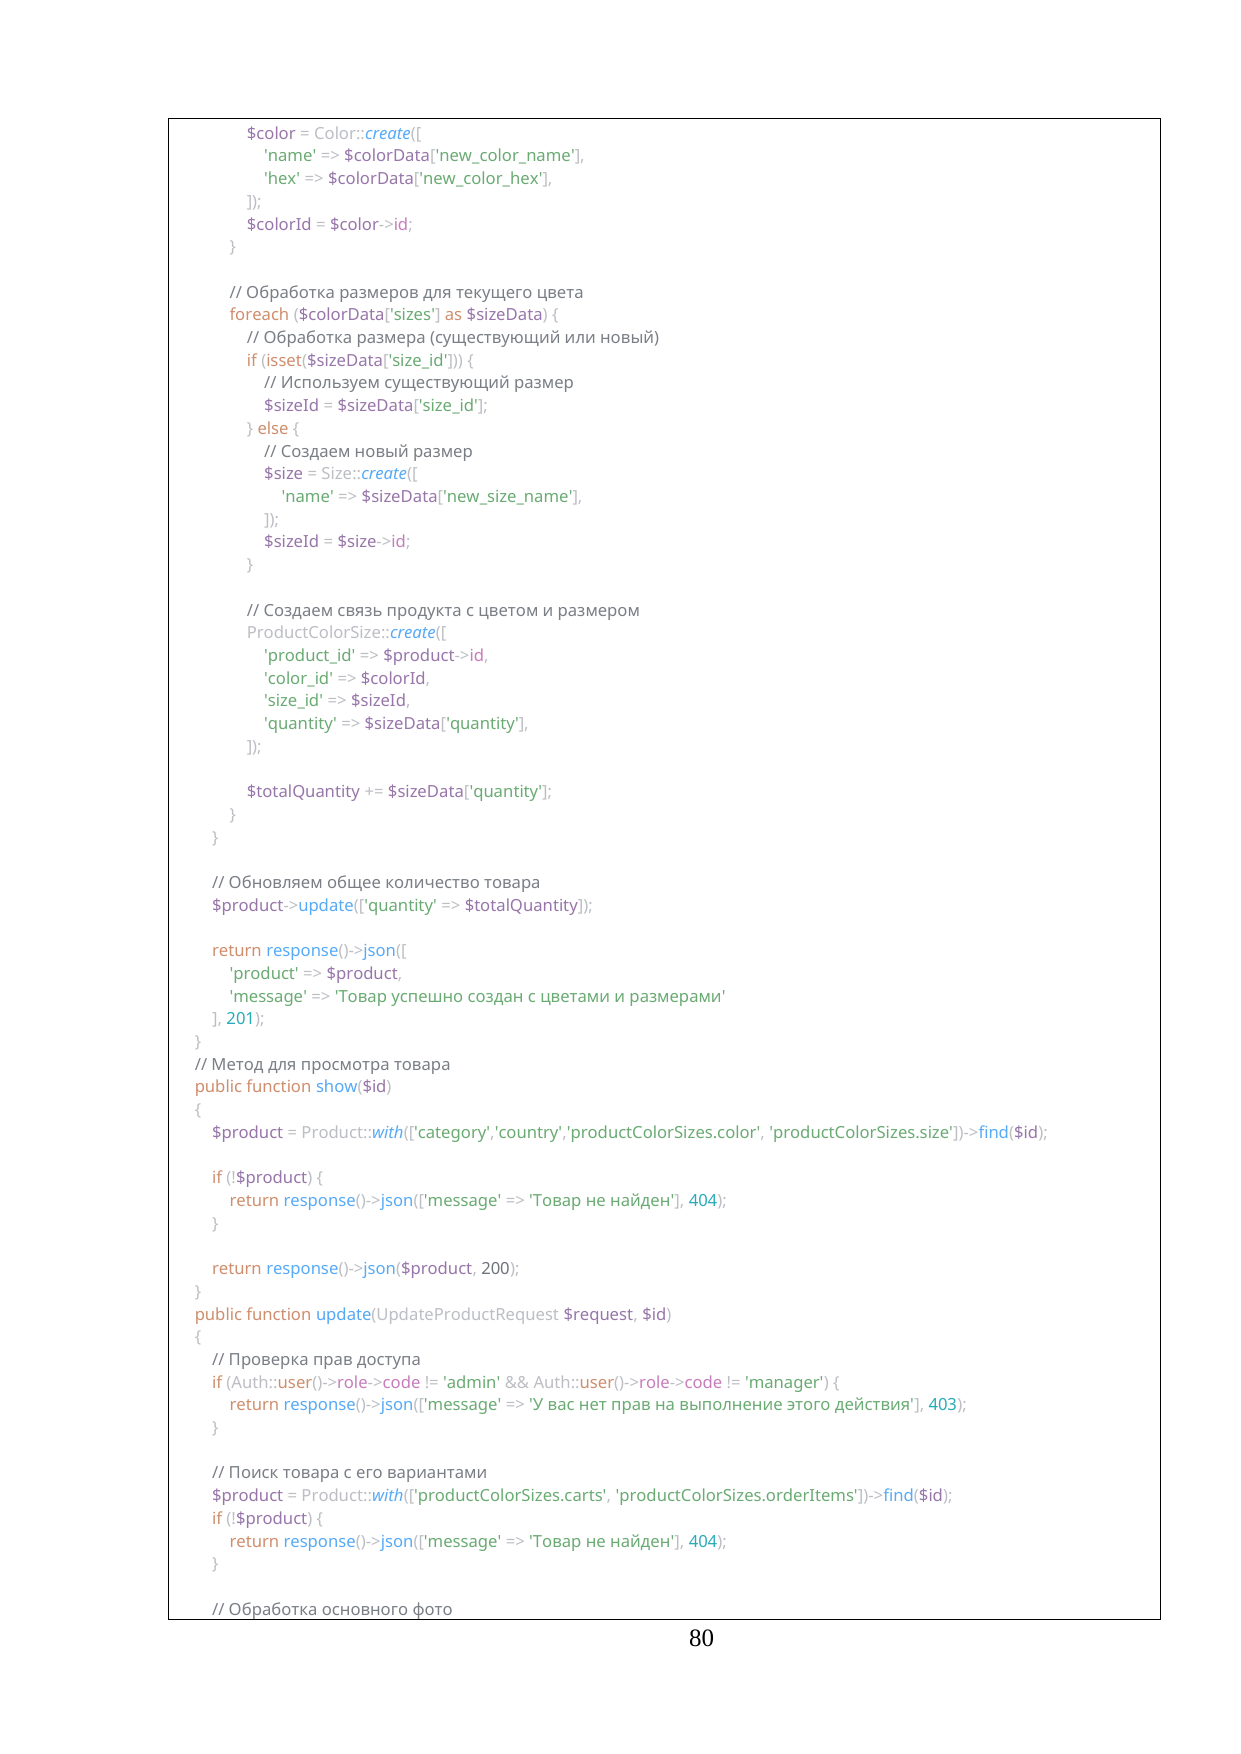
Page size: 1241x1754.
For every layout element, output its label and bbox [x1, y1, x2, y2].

text [169, 119, 1160, 1619]
